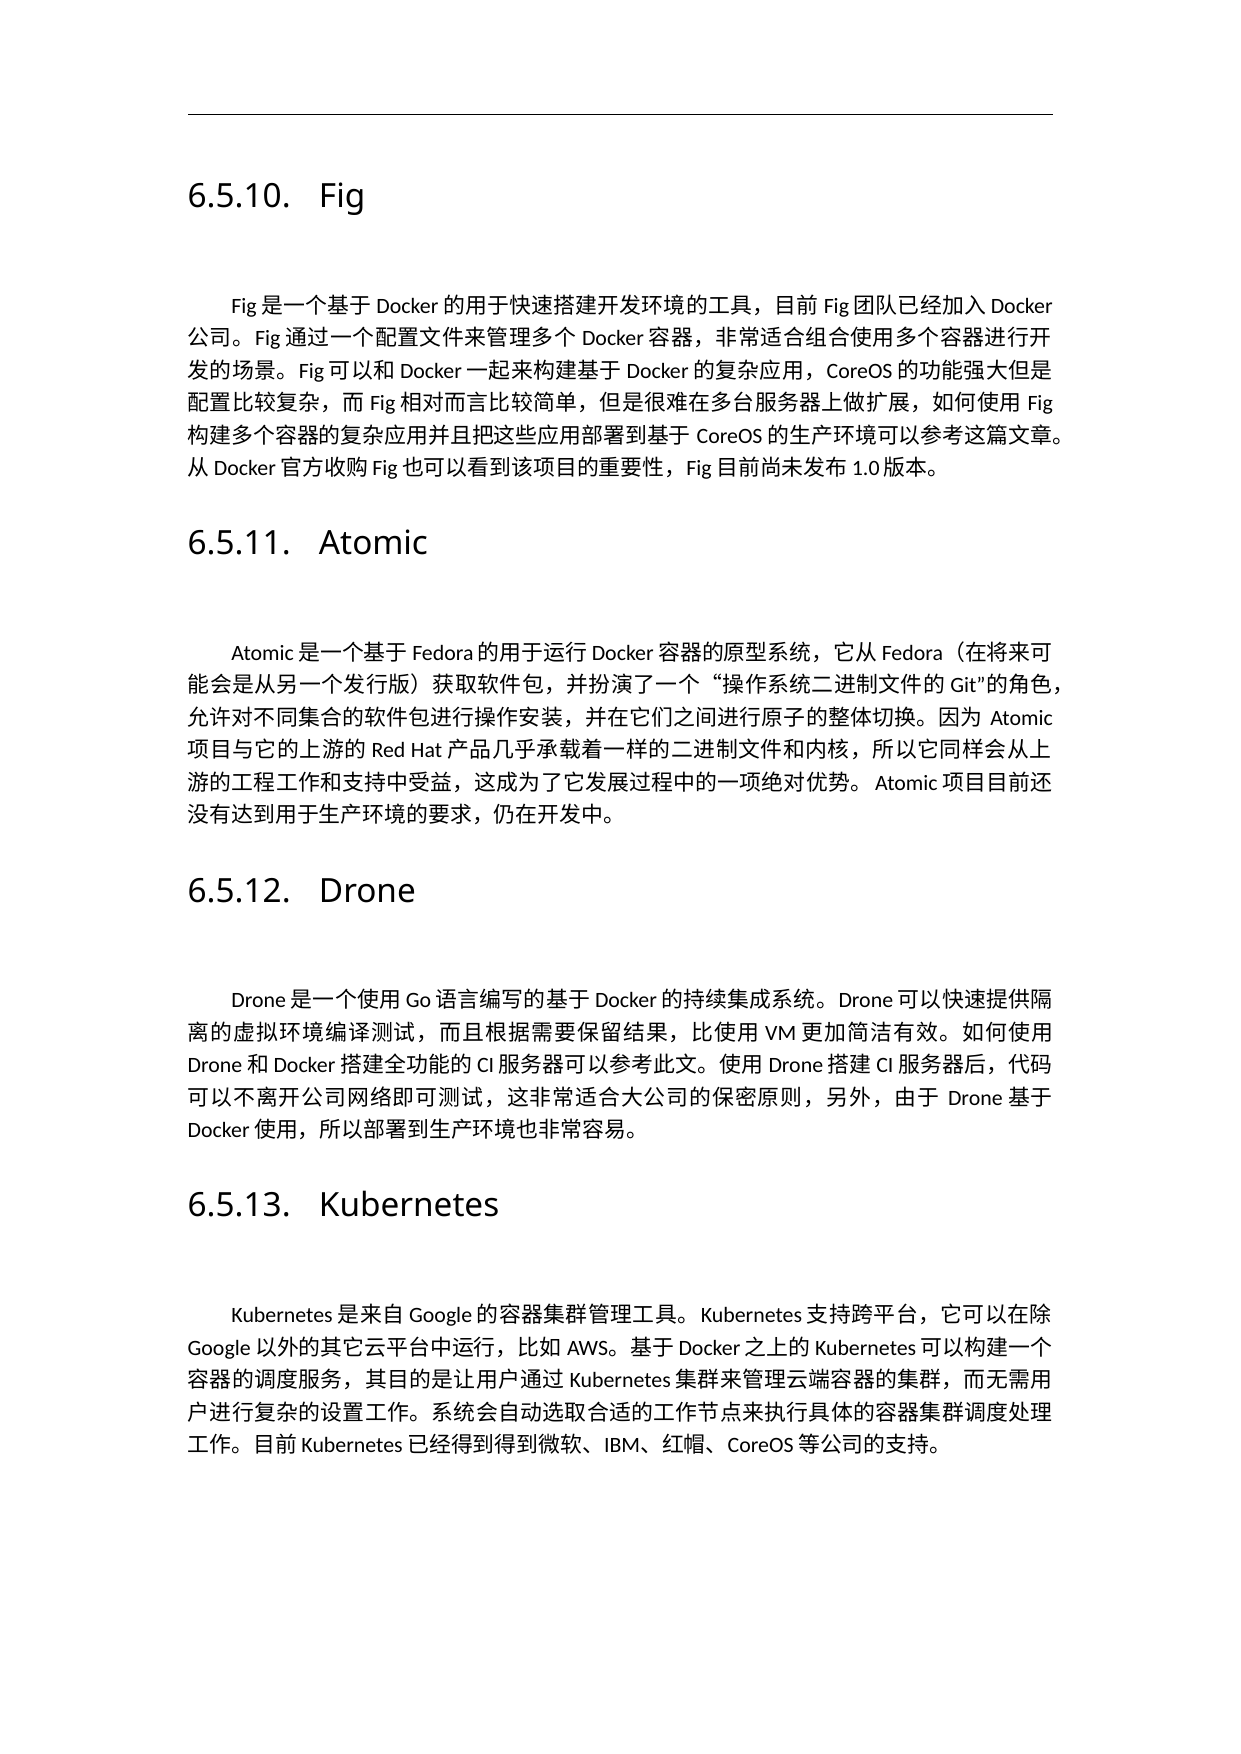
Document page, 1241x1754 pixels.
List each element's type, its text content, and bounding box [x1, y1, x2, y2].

text Fig是一个基于Docker的用于快速搭建开发环境的工具，目前Fig团队已经加入Docker公司。Fig通过一个配置文件来管理多个Docker容器，非常适合组合使用多个容器进行开发的场景。Fig可以和Docker一起来构建基于Docker的复杂应用，CoreOS的功能强大但是配置比较复杂，而Fig相对而言比较简单，但是很难在多台服务器上做扩展，如何使用Fig构建多个容器的复杂应用并且把这些应用部署到基于CoreOS 的生产环境可以参考这篇文章。从Docker官方收购Fig也可以看到该项目的重要性，Fig目前尚未发布1.0版本。 [187, 287, 1053, 482]
text Drone是一个使用Go语言编写的基于Docker的持续集成系统。Drone可以快速提供隔离的虚拟环境编译测试，而且根据需要保留结果，比使用VM更加简洁有效。如何使用 Drone和Docker搭建全功能的CI服务器可以参考此文。使用Drone搭建CI服务器后，代码可以不离开公司网络即可测试，这非常适合大公司的保密原则，另外，由于Drone基于Docker使用，所以部署到生产环境也非常容易。 [187, 982, 1053, 1144]
subtitle Fig [187, 162, 1053, 227]
text Kubernetes是来自Google的容器集群管理工具。Kubernetes支持跨平台，它可以在除Google以外的其它云平台中运行，比如AWS。基于Docker之上的Kubernetes可以构建一个容器的调度服务，其目的是让用户通过Kubernetes集群来管理云端容器的集群，而无需用户进行复杂的设置工作。系统会自动选取合适的工作节点来执行具体的容器集群调度处理工作。目前Kubernetes已经得到得到微软、IBM、红帽、CoreOS等公司的支持。 [187, 1297, 1053, 1459]
subtitle Atomic [187, 509, 1053, 574]
subtitle Kubernetes [187, 1171, 1053, 1236]
subtitle Drone [187, 857, 1053, 922]
text Atomic是一个基于Fedora的用于运行Docker容器的原型系统，它从Fedora（在将来可能会是从另一个发行版）获取软件包，并扮演了一个“操作系统二进制文件的Git”的角色，允许对不同集合的软件包进行操作安装，并在它们之间进行原子的整体切换。因为Atomic项目与它的上游的Red Hat产品几乎承载着一样的二进制文件和内核，所以它同样会从上游的工程工作和支持中受益，这成为了它发展过程中的一项绝对优势。Atomic项目目前还没有达到用于生产环境的要求，仍在开发中。 [187, 634, 1053, 829]
